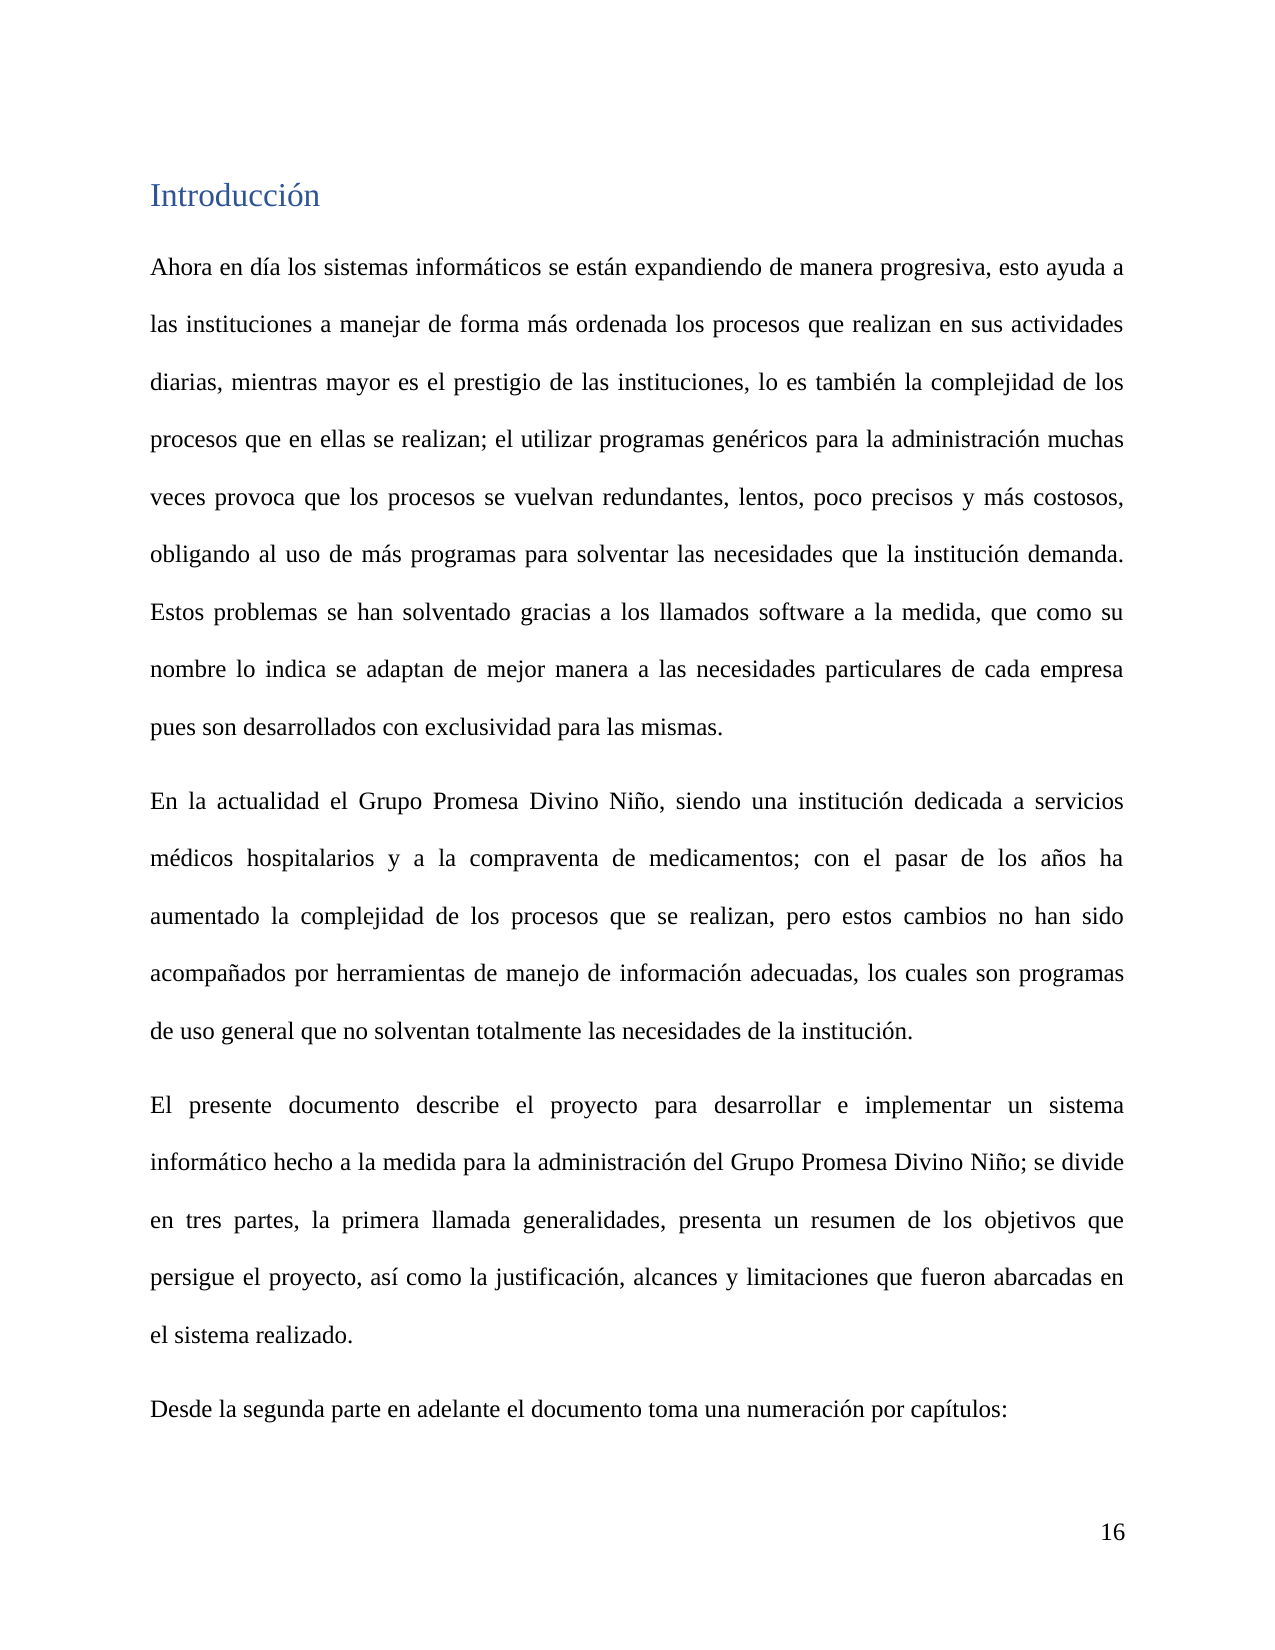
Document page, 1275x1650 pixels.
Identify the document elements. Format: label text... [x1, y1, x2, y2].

text Desde la segunda parte en adelante el documento toma una numeración por capítulos: [150, 1394, 1125, 1423]
text El presente documento describe el proyecto para desarrollar e implementar un sistema informático hecho a la medida para la administración del Grupo Promesa Divino Niño; se divide en tres partes, la primera llamada generalidades, presenta un resumen de los objetivos que persigue el proyecto, así como la justificación, alcances y limitaciones que fueron abarcadas en el sistema realizado. [150, 1090, 1125, 1349]
text Ahora en día los sistemas informáticos se están expandiendo de manera progresiva, esto ayuda a las instituciones a manejar de forma más ordenada los procesos que realizan en sus actividades diarias, mientras mayor es el prestigio de las instituciones, lo es también la complejidad de los procesos que en ellas se realizan; el utilizar programas genéricos para la administración muchas veces provoca que los procesos se vuelvan redundantes, lentos, poco precisos y más costosos, obligando al uso de más programas para solventar las necesidades que la institución demanda. Estos problemas se han solventado gracias a los llamados software a la medida, que como su nombre lo indica se adaptan de mejor manera a las necesidades particulares de cada empresa pues son desarrollados con exclusividad para las mismas. [150, 252, 1125, 740]
text En la actualidad el Grupo Promesa Divino Niño, siendo una institución dedicada a servicios médicos hospitalarios y a la compraventa de medicamentos; con el pasar de los años ha aumentado la complejidad de los procesos que se realizan, pero estos cambios no han sido acompañados por herramientas de manejo de información adecuadas, los cuales son programas de uso general que no solventan totalmente las necesidades de la institución. [150, 786, 1125, 1044]
text Introducción [150, 175, 1125, 213]
